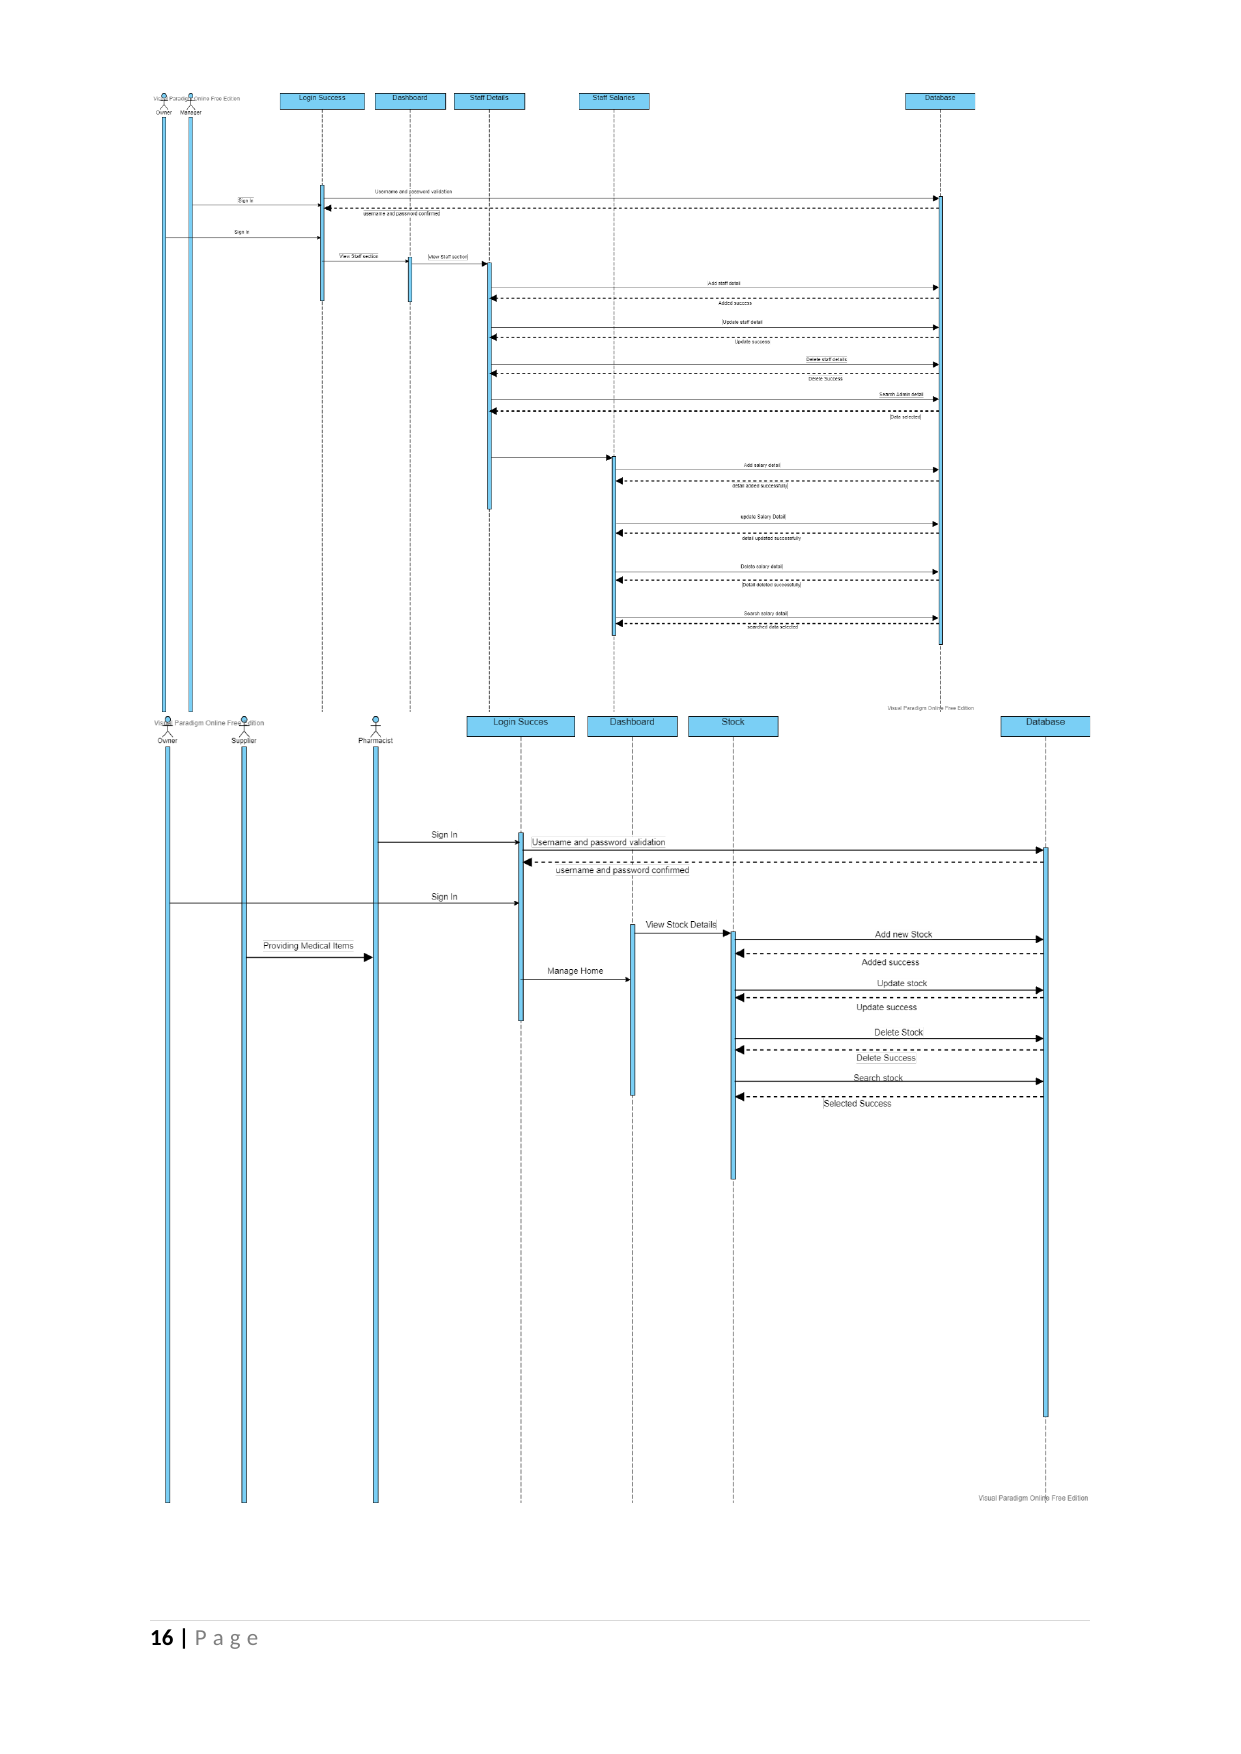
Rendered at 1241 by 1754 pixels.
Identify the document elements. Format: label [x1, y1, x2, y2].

picture [150, 93, 976, 712]
picture [150, 716, 1091, 1503]
